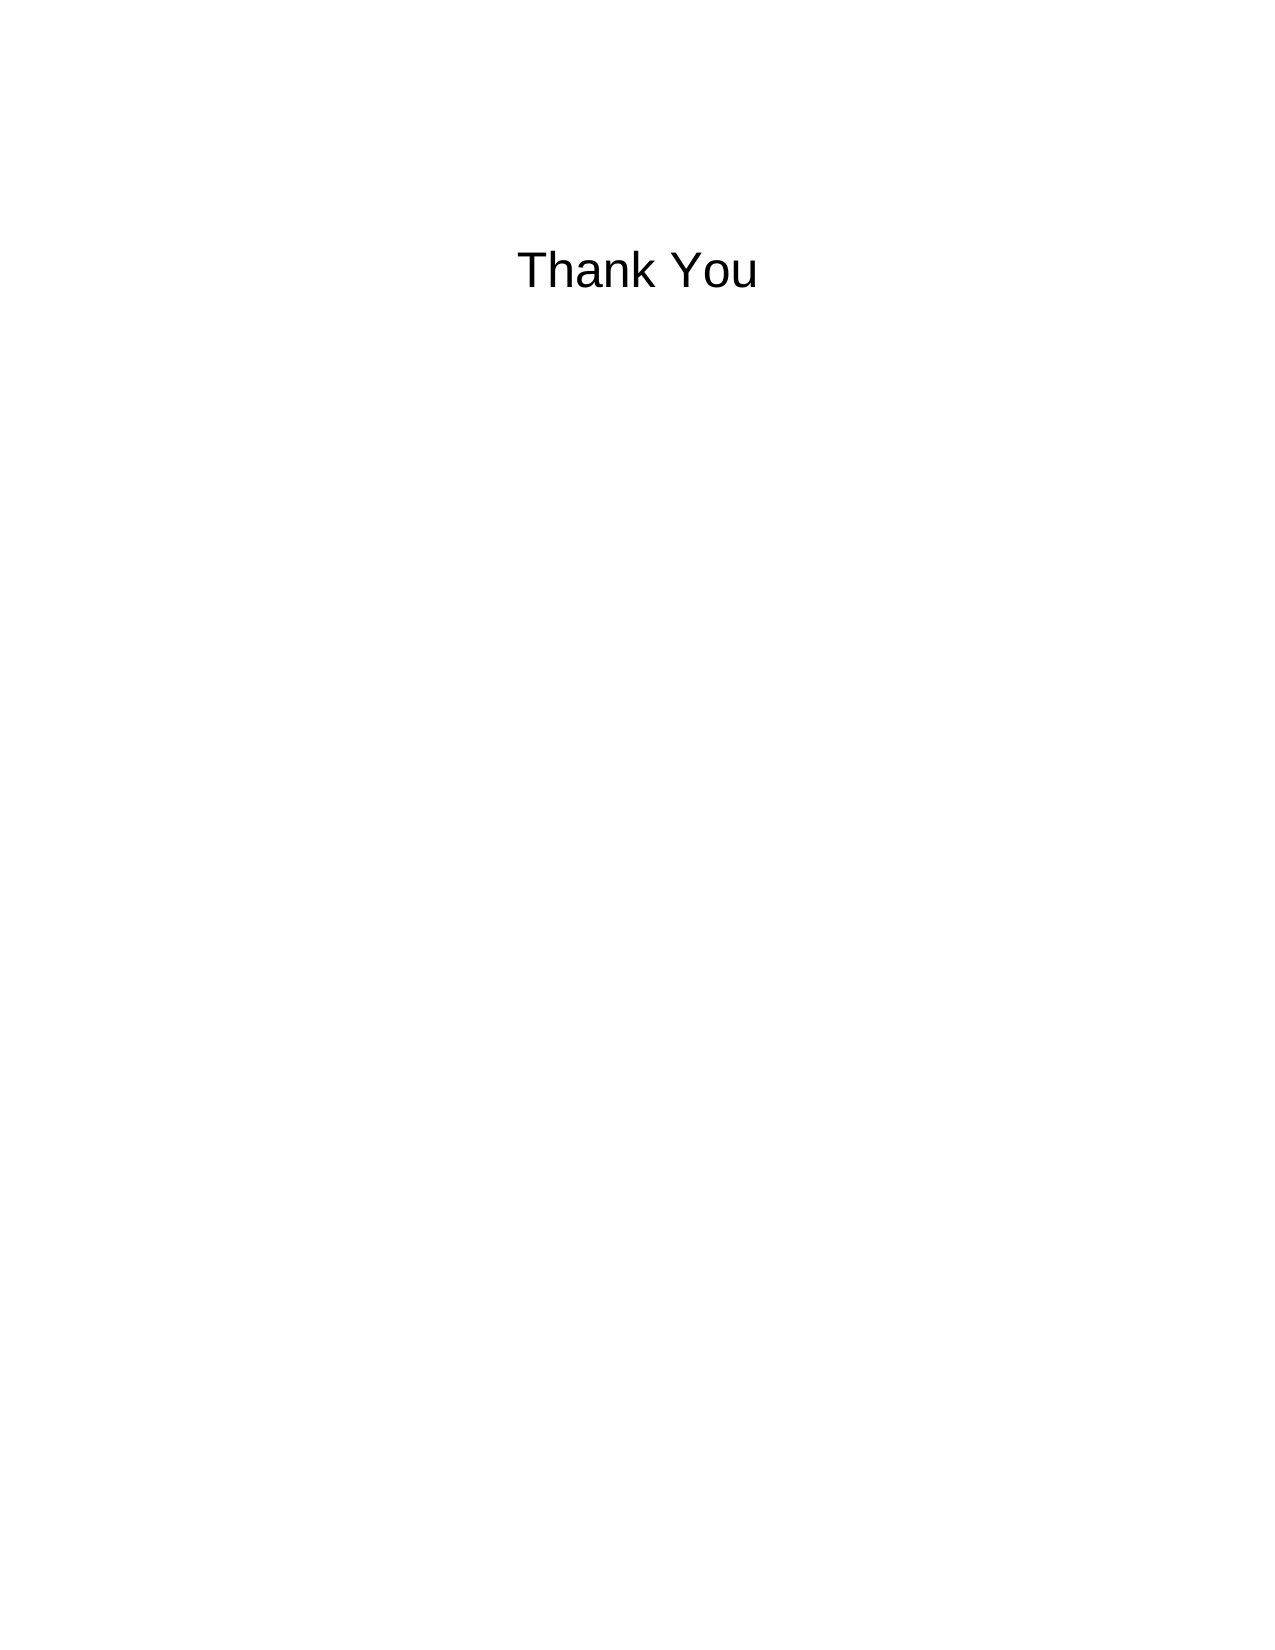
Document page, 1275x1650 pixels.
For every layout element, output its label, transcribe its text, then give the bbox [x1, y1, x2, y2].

text Thank You [150, 241, 1125, 298]
